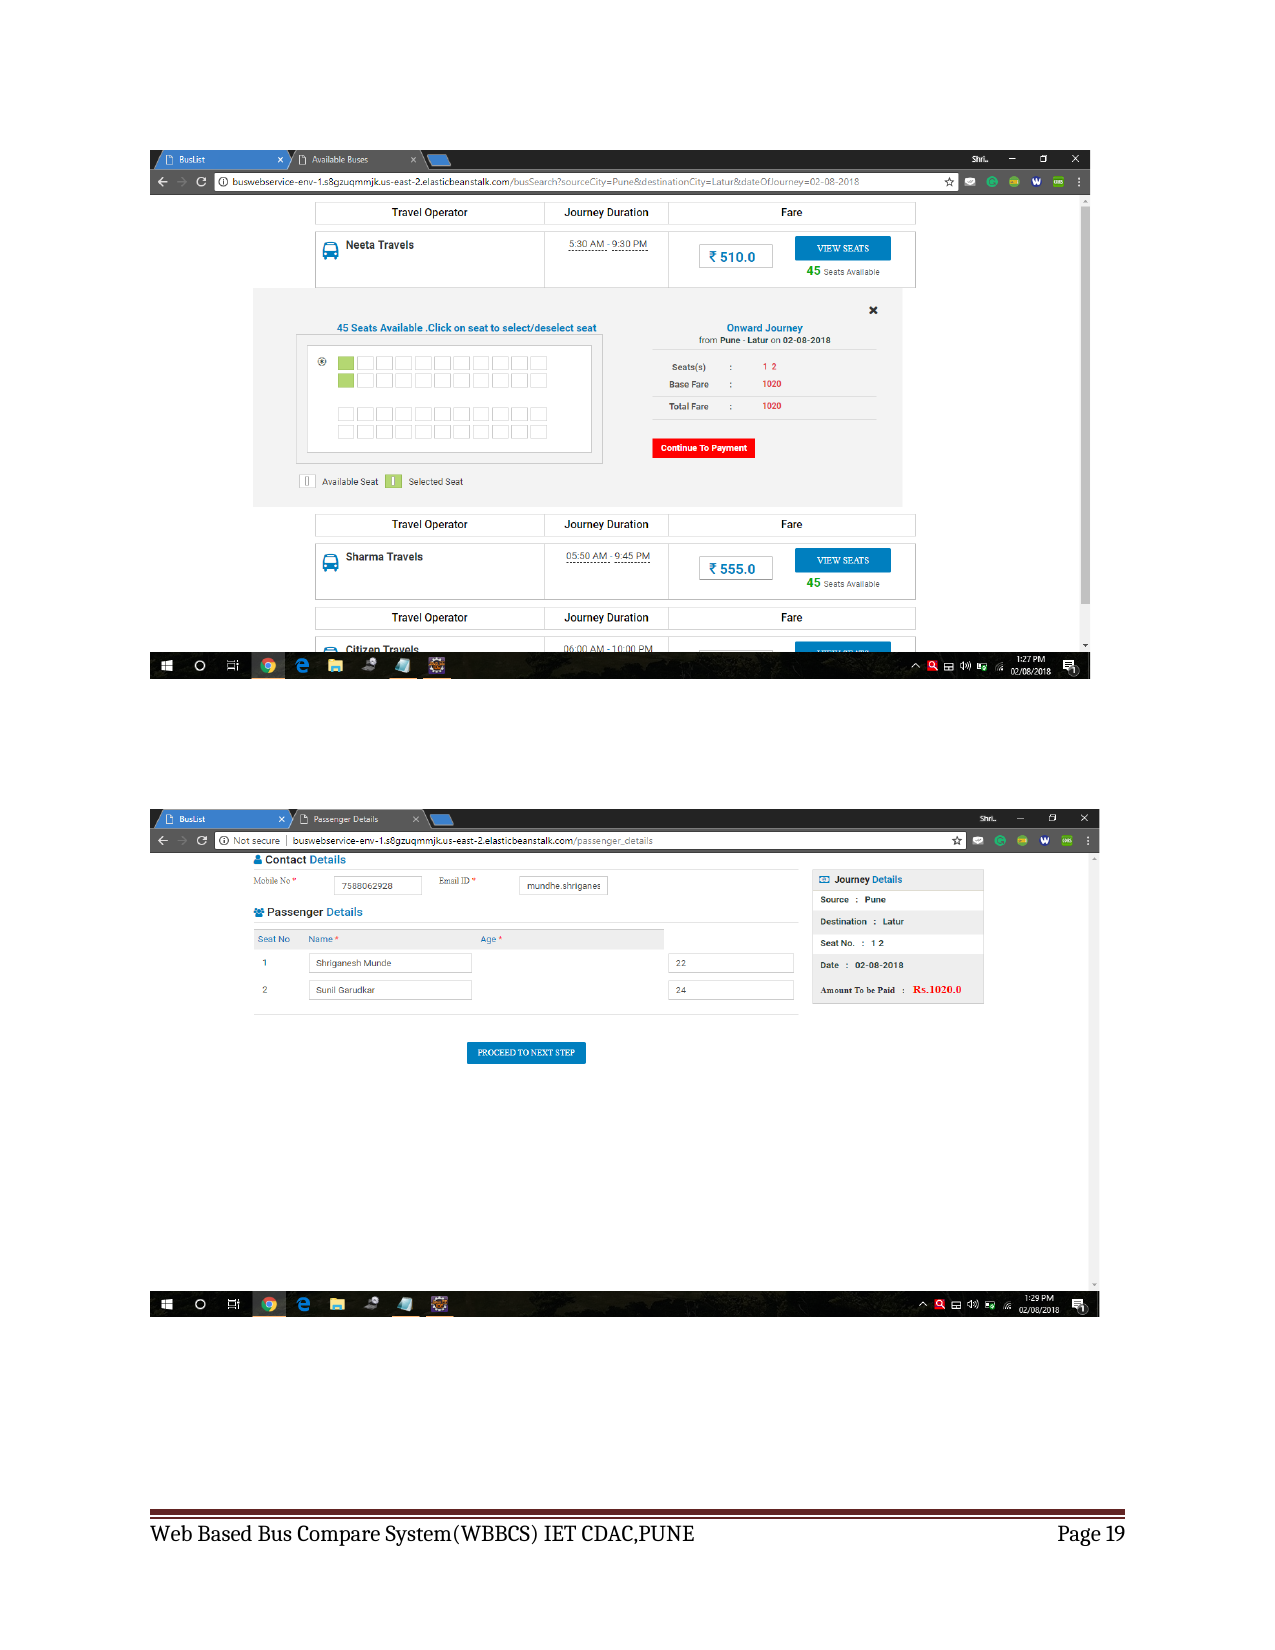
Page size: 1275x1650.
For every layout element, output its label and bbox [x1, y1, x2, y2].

picture [150, 150, 1091, 679]
picture [150, 809, 1100, 1317]
